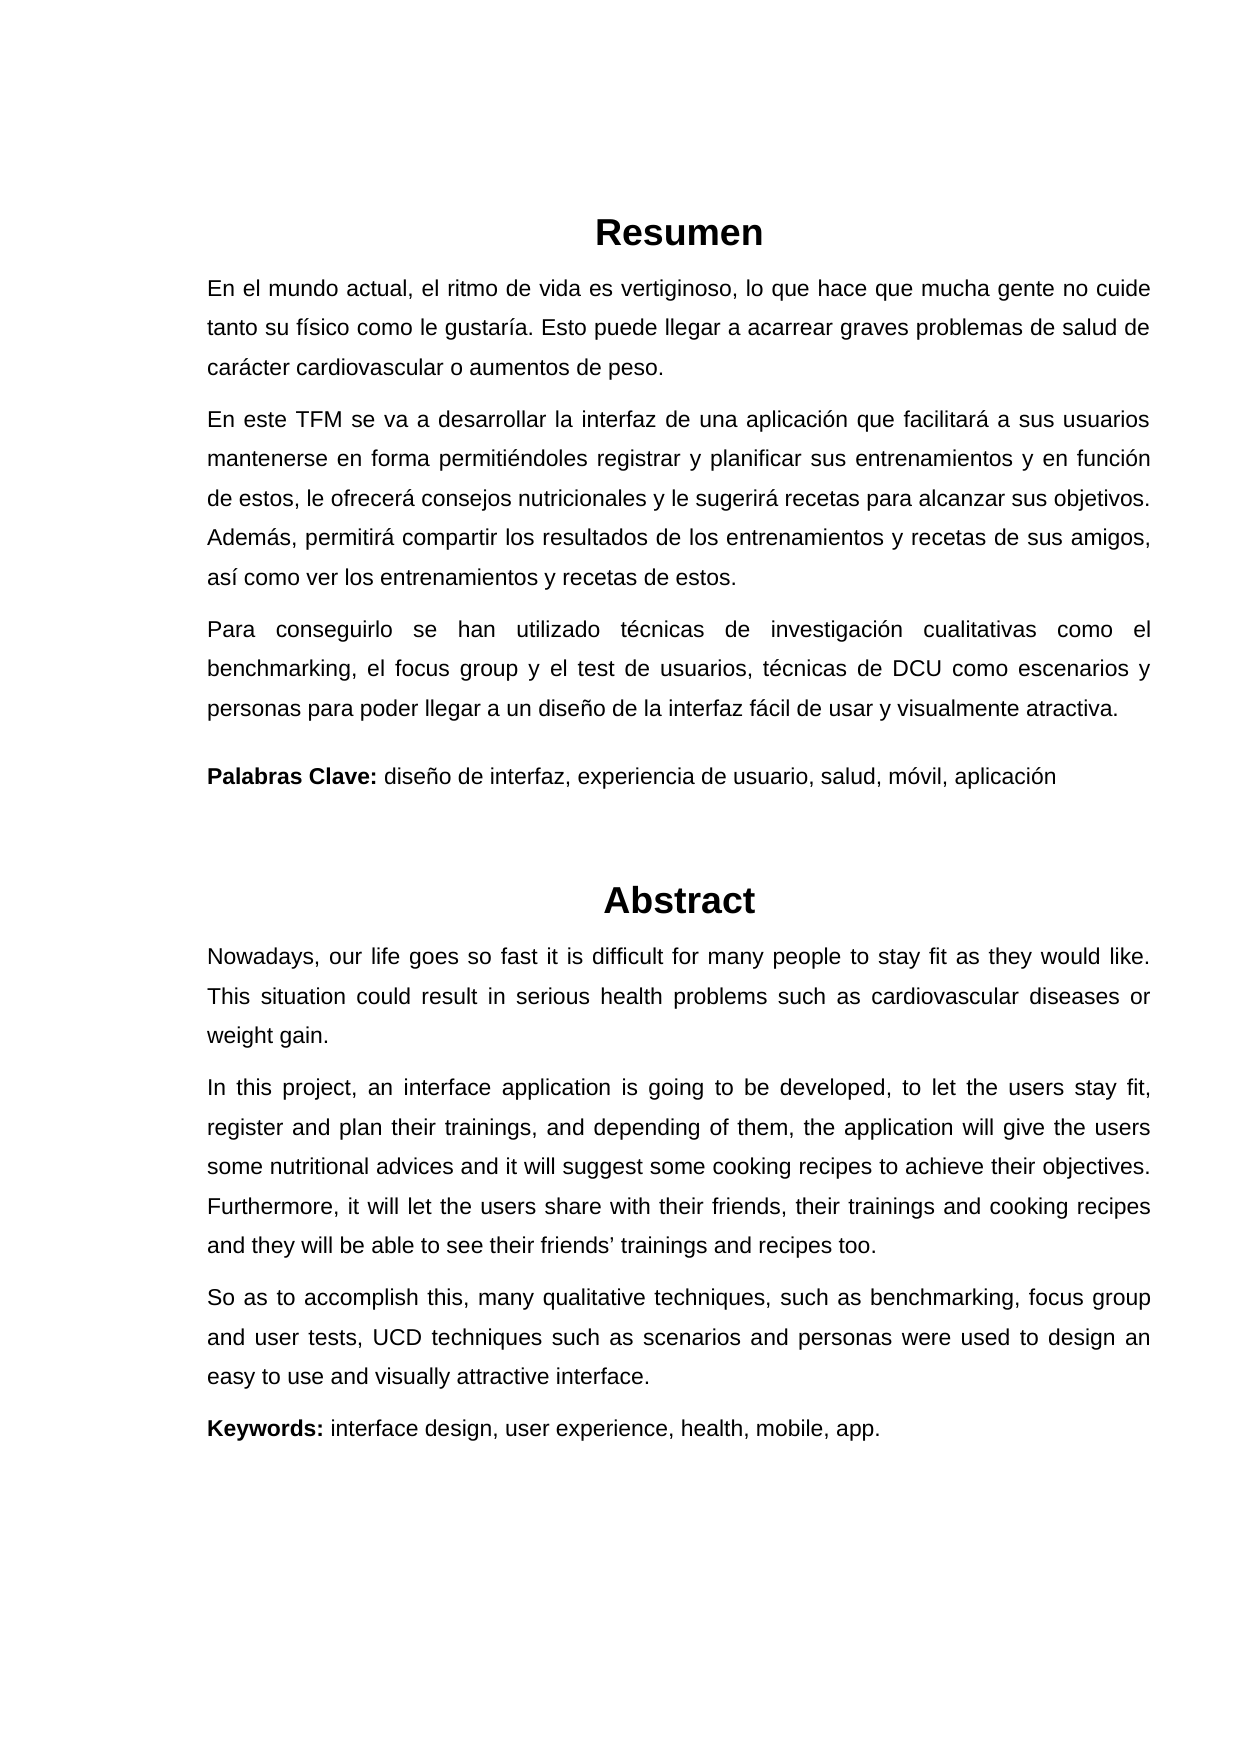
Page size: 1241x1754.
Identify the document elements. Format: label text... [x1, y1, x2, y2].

text Palabras Clave: diseño de interfaz, experiencia de usuario, salud, móvil, aplicación [207, 763, 1152, 790]
text Nowadays, our life goes so fast it is difficult for many people to stay fit as they would like. This situation could result in serious health problems such as cardiovascular diseases or weight gain. [207, 943, 1152, 1048]
text En el mundo actual, el ritmo de vida es vertiginoso, lo que hace que mucha gente no cuide tanto su físico como le gustaría. Esto puede llegar a acarrear graves problemas de salud de carácter cardiovascular o aumentos de peso. [207, 275, 1152, 380]
text In this project, an interface application is going to be developed, to let the users stay fit, register and plan their trainings, and depending of them, the application will give the users some nutritional advices and it will suggest some cooking recipes to achieve their objectives. Furthermore, it will let the users share with their friends, their trainings and cooking recipes and they will be able to see their friends’ trainings and recipes too. [207, 1074, 1152, 1258]
text So as to accomplish this, many qualitative techniques, such as benchmarking, focus group and user tests, UCD techniques such as scenarios and personas were used to design an easy to use and visually attractive interface. [207, 1284, 1152, 1389]
subtitle Resumen [207, 210, 1152, 253]
text En este TFM se va a desarrollar la interfaz de una aplicación que facilitará a sus usuarios mantenerse en forma permitiéndoles registrar y planificar sus entrenamientos y en función de estos, le ofrecerá consejos nutricionales y le sugerirá recetas para alcanzar sus objetivos. Además, permitirá compartir los resultados de los entrenamientos y recetas de sus amigos, así como ver los entrenamientos y recetas de estos. [207, 406, 1152, 590]
text Keywords: interface design, user experience, health, mobile, app. [207, 1415, 1152, 1441]
text Para conseguirlo se han utilizado técnicas de investigación cualitativas como el benchmarking, el focus group y el test de usuarios, técnicas de DCU como escenarios y personas para poder llegar a un diseño de la interfaz fácil de usar y visualmente atractiva. [207, 616, 1152, 721]
subtitle Abstract [207, 878, 1152, 922]
